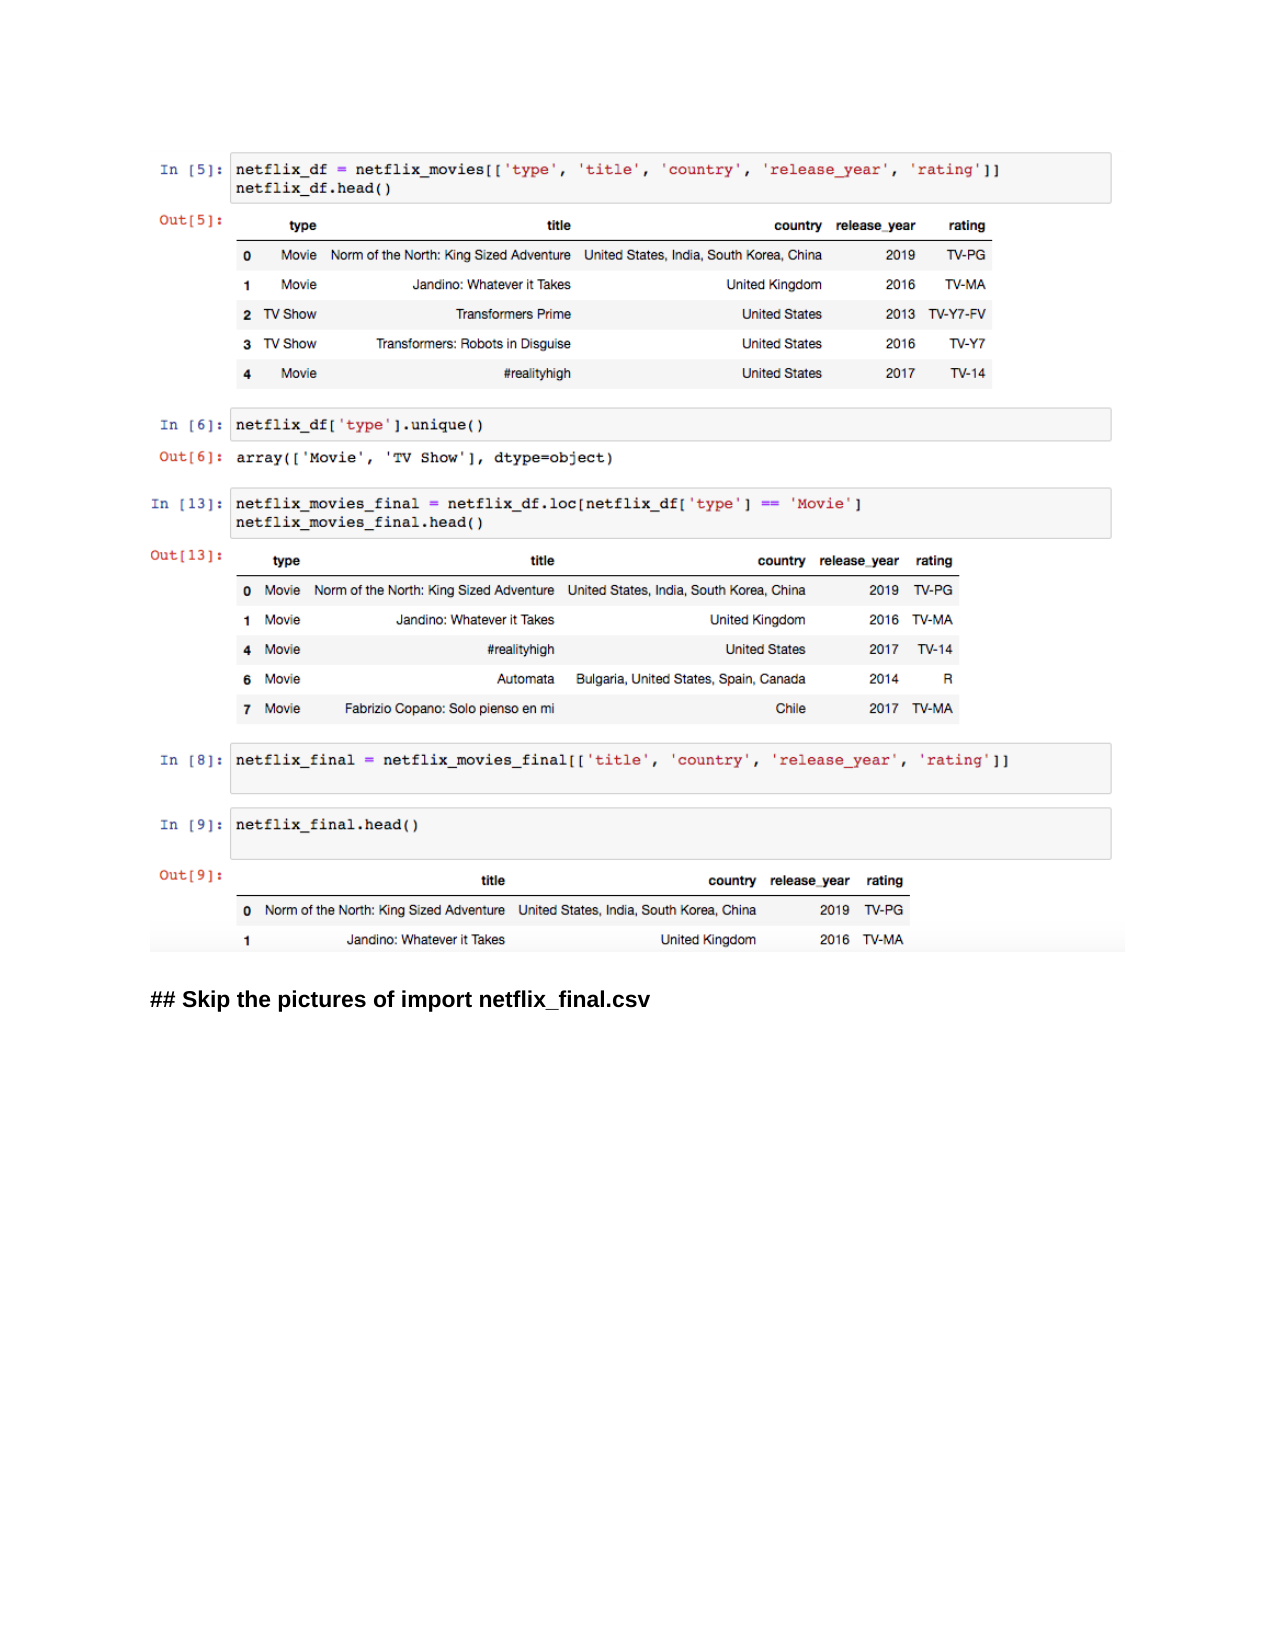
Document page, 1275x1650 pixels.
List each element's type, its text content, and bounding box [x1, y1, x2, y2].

text ## Skip the pictures of import netflix_final.csv [150, 986, 1125, 1012]
picture [150, 150, 1125, 952]
